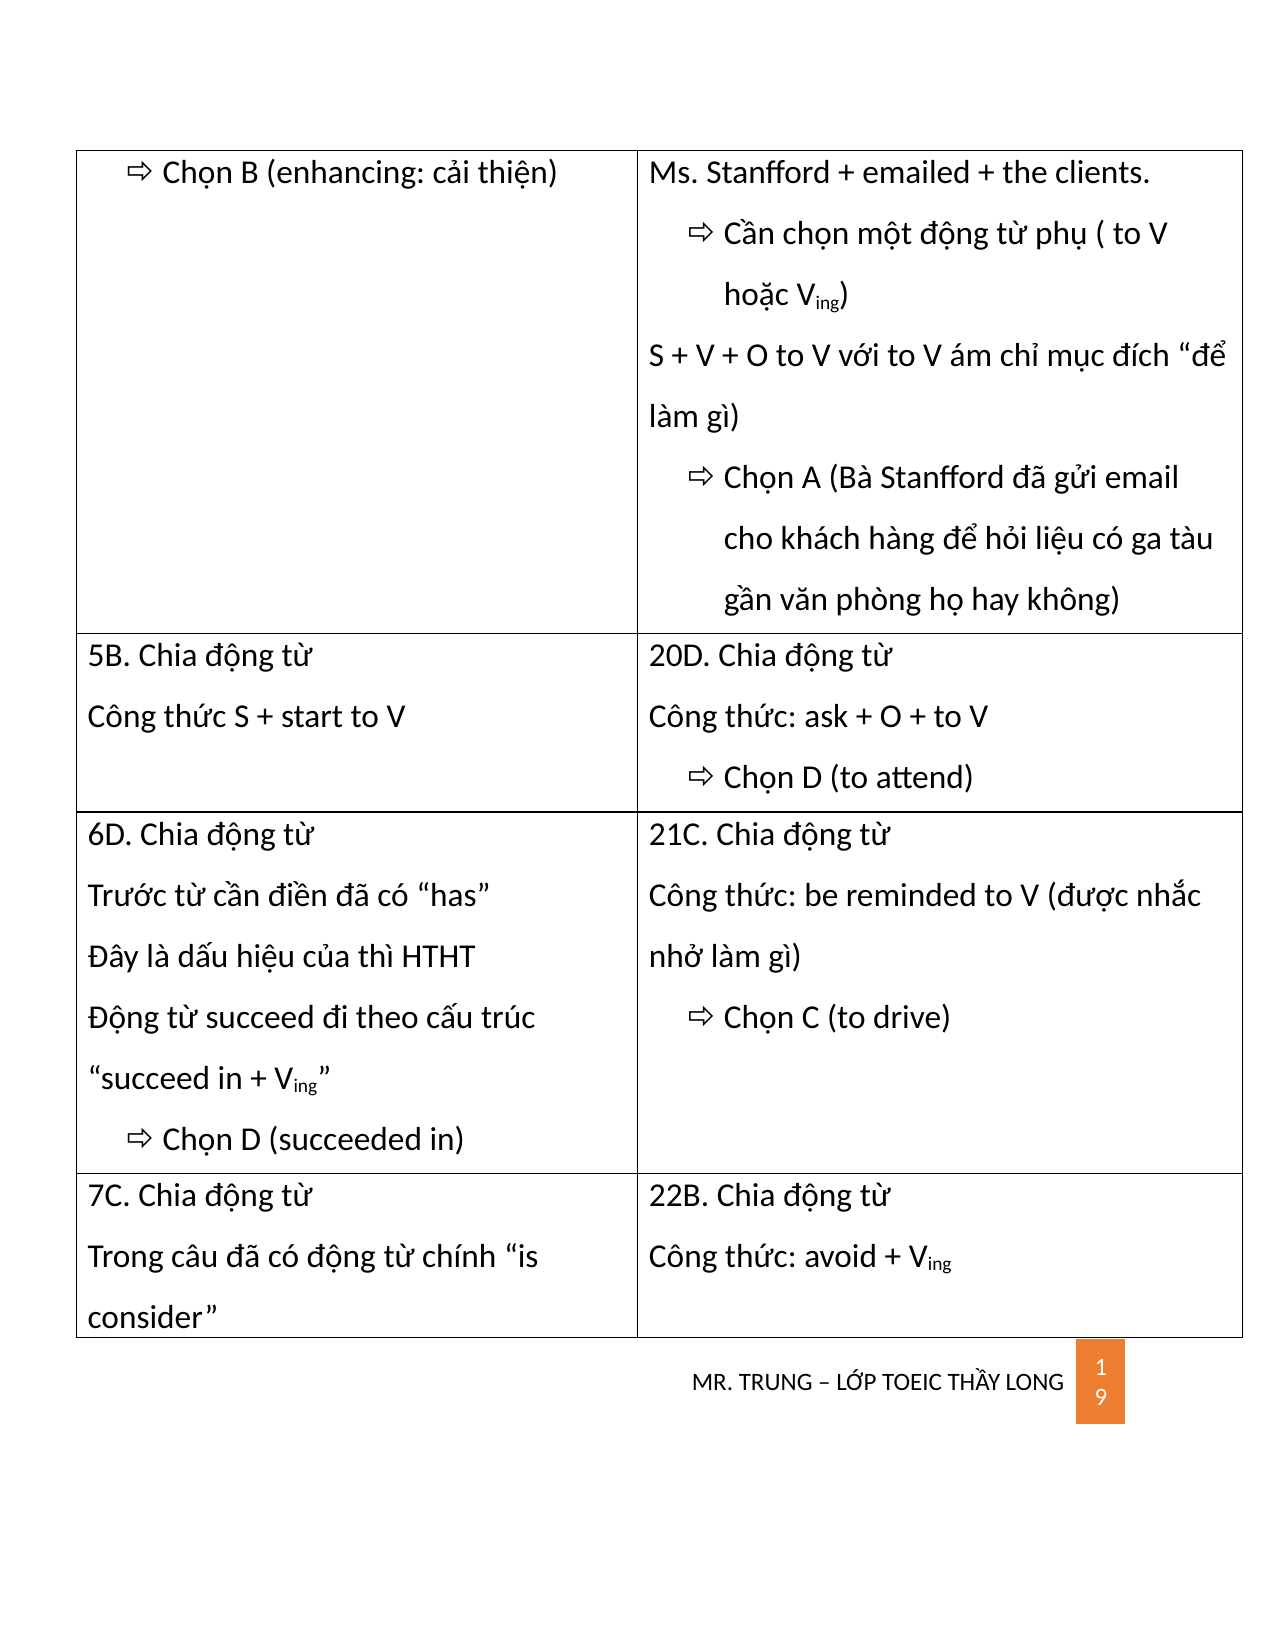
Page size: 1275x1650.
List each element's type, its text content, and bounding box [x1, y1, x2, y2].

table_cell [77, 151, 637, 633]
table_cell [638, 151, 1242, 633]
table_cell 21C. Chia động từ Công thức: be reminded to V (được nhắc nhở làm gì) Chọn C (to drive) [638, 813, 1242, 1173]
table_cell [77, 1174, 637, 1337]
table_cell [638, 1174, 1242, 1337]
table_cell 20D. Chia động từ Công thức: ask + O + to V Chọn D (to attend) [638, 634, 1242, 811]
table_cell 6D. Chia động từ Trước từ cần điền đã có “has” Đây là dấu hiệu của thì HTHT Động từ succeed đi theo cấu trúc “succeed in + Ving” Chọn D (succeeded in) [77, 813, 637, 1173]
table_cell 5B. Chia động từ Công thức S + start to V [77, 634, 637, 811]
